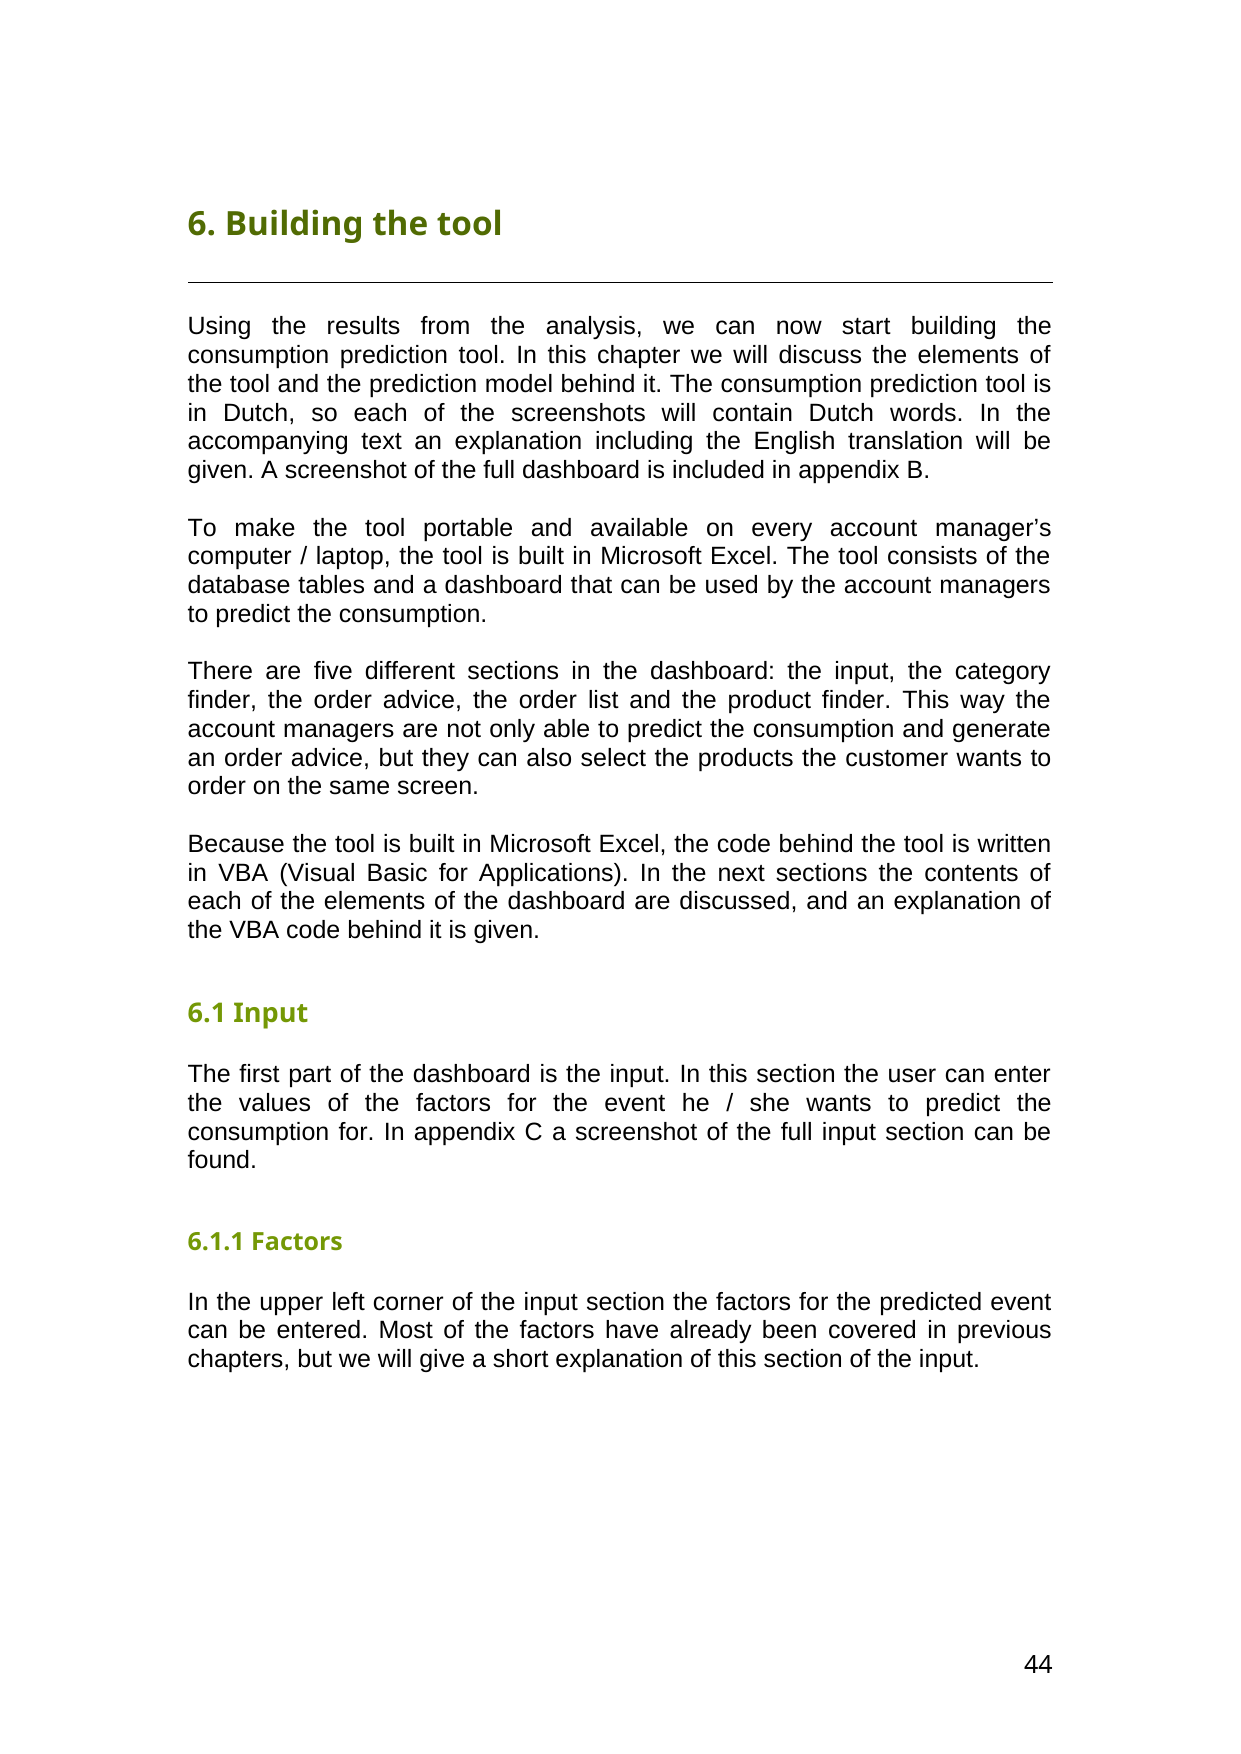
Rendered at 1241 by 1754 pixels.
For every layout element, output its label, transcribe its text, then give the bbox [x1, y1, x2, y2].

text Using the results from the analysis, we can now start building the consumption prediction tool. In this chapter we will discuss the elements of the tool and the prediction model behind it. The consumption prediction tool is in Dutch, so each of the screenshots will contain Dutch words. In the accompanying text an explanation including the English translation will be given. A screenshot of the full dashboard is included in appendix B. [187, 311, 1053, 484]
subtitle 6.1.1 Factors [187, 1224, 1053, 1258]
text The first part of the dashboard is the input. In this section the user can enter the values of the factors for the event he / she wants to predict the consumption for. In appendix C a screenshot of the full input section can be found. [187, 1059, 1053, 1174]
subtitle 6. Building the tool [187, 200, 1053, 245]
text In the upper left corner of the input section the factors for the predicted event can be entered. Most of the factors have already been covered in previous chapters, but we will give a short explanation of this section of the input. [187, 1286, 1053, 1373]
text To make the tool portable and available on every account manager’s computer / laptop, the tool is built in Microsoft Excel. The tool consists of the database tables and a dashboard that can be used by the account managers to predict the consumption. [187, 513, 1053, 628]
text There are five different sections in the dashboard: the input, the category finder, the order advice, the order list and the product finder. This way the account managers are not only able to predict the consumption and generate an order advice, but they can also select the products the customer wants to order on the same screen. [187, 656, 1053, 800]
text Because the tool is built in Microsoft Excel, the code behind the tool is written in VBA (Visual Basic for Applications). In the next sections the contents of each of the elements of the dashboard are discussed, and an explanation of the VBA code behind it is given. [187, 829, 1053, 944]
subtitle 6.1 Input [187, 993, 1053, 1030]
